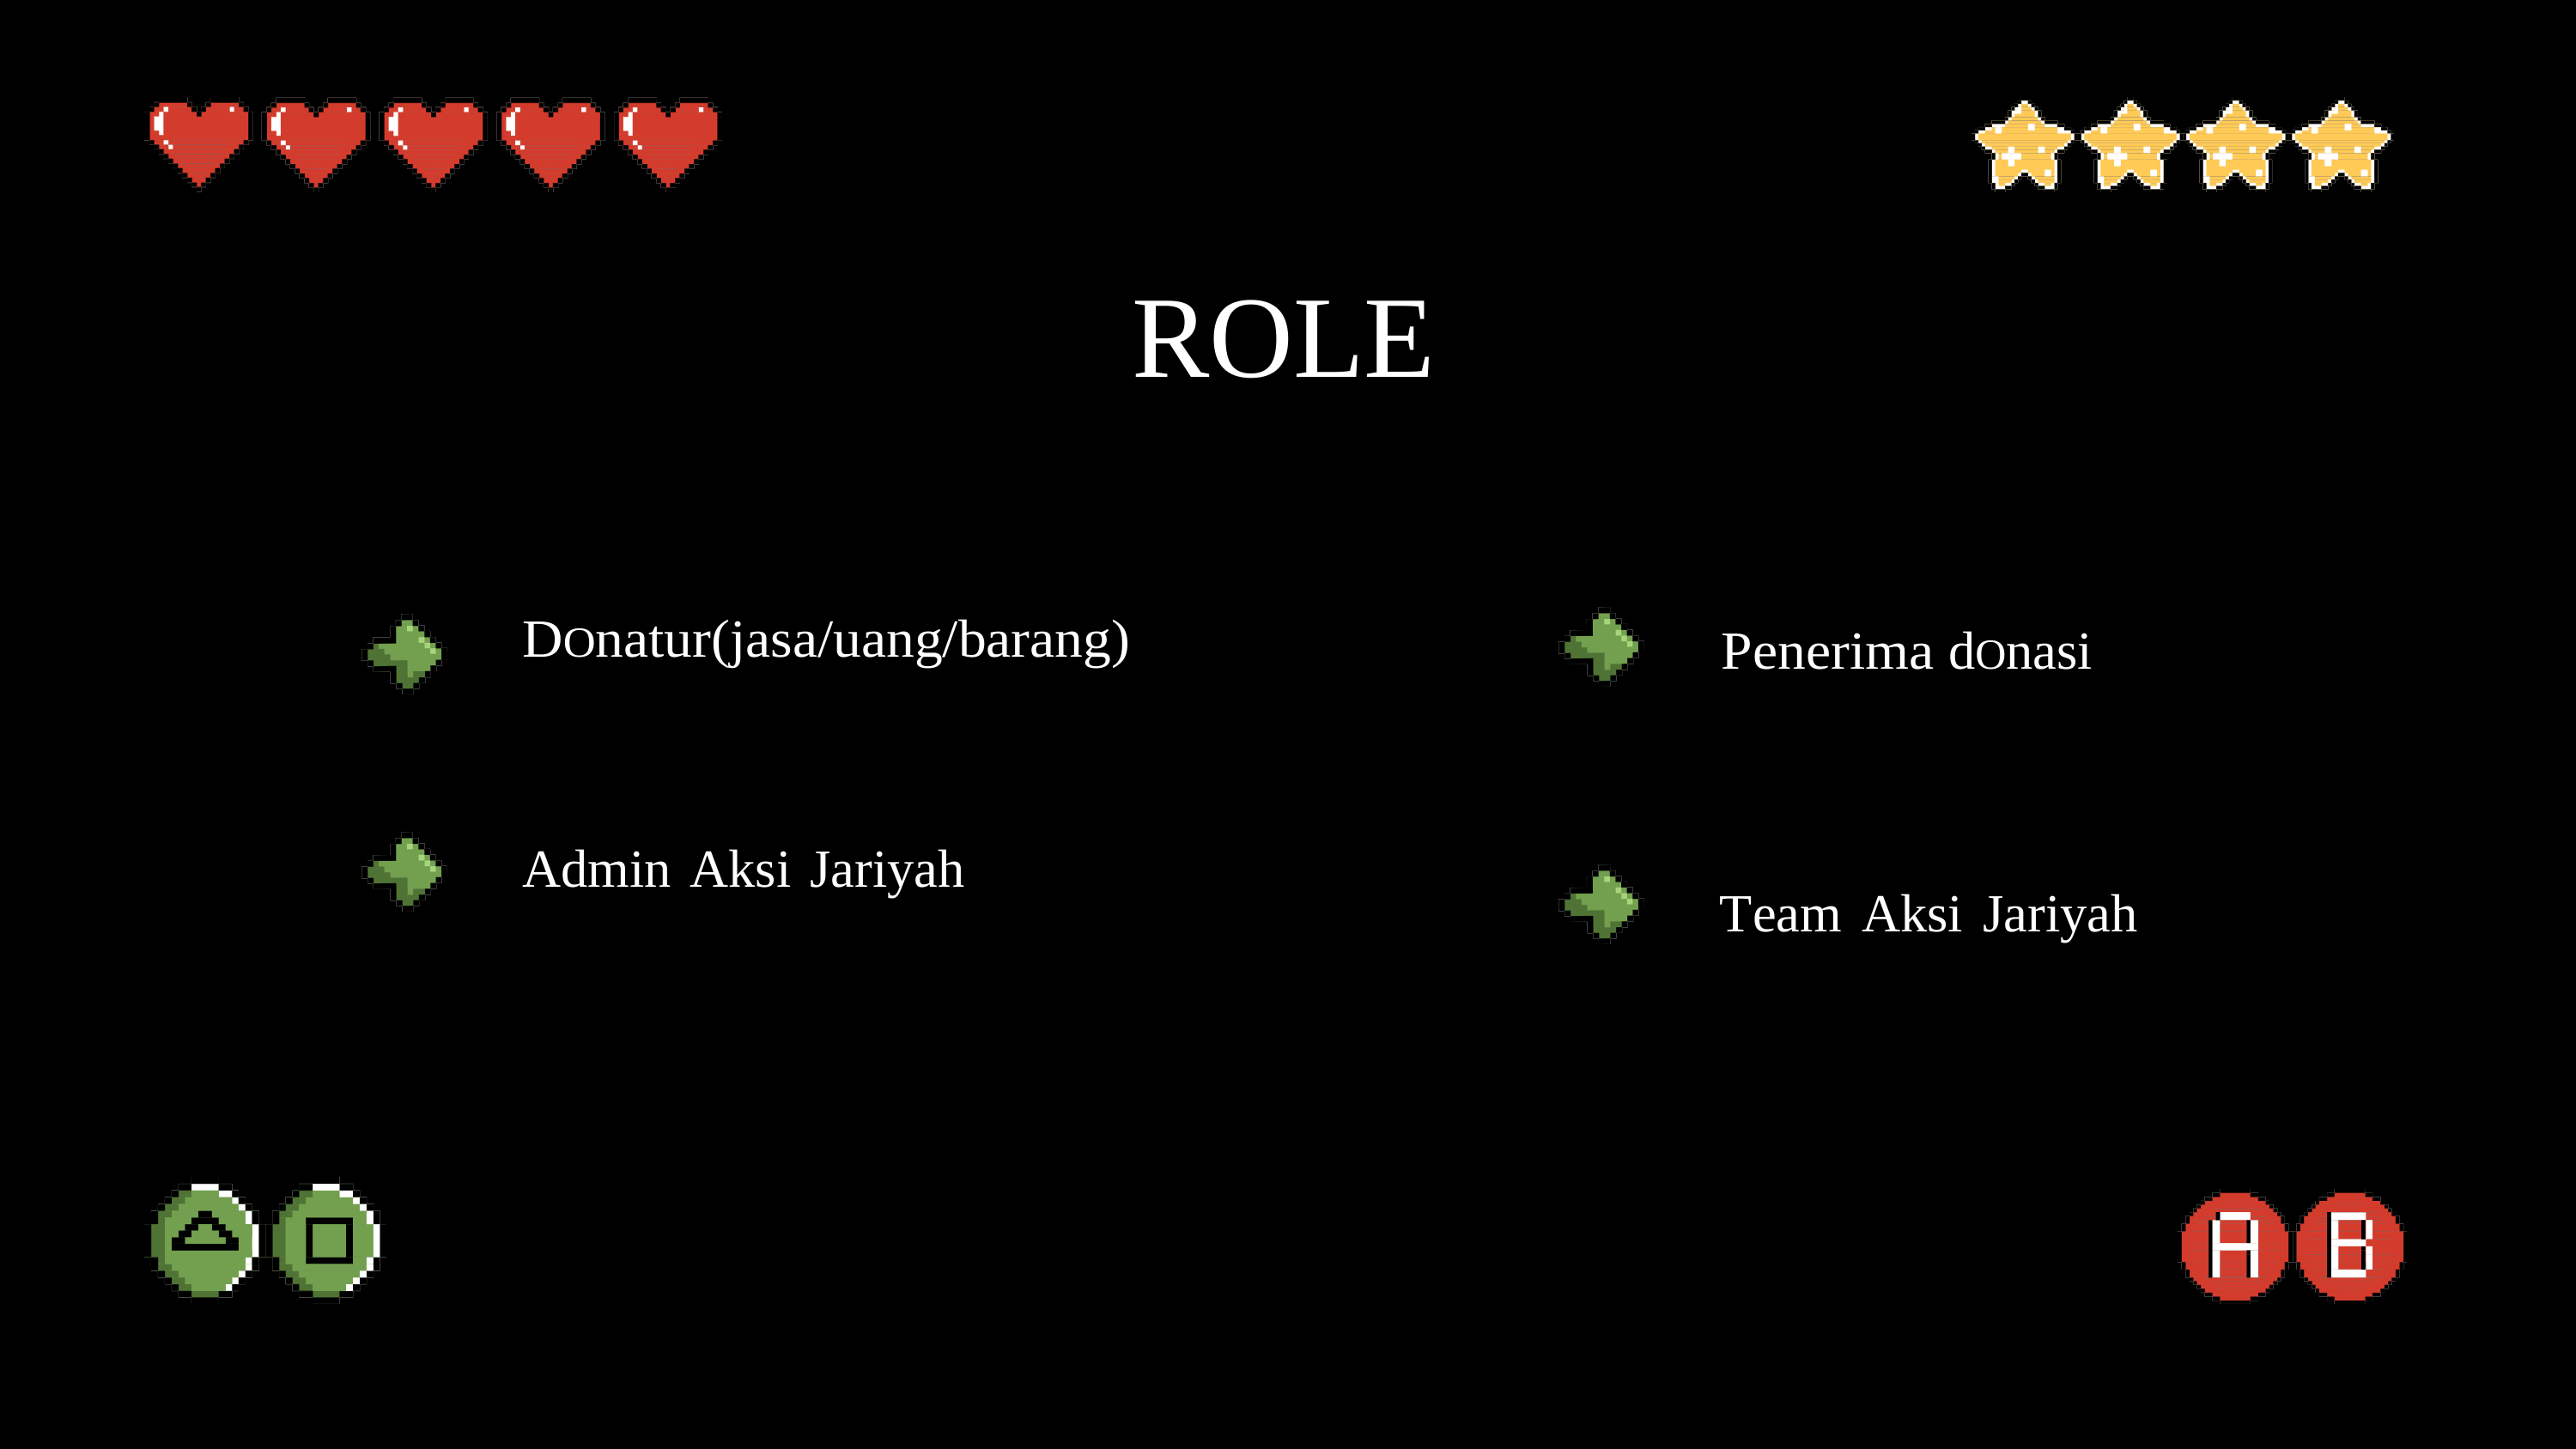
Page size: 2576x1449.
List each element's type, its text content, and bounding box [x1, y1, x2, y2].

text Admin Aksi Jariyah [522, 838, 969, 899]
text Penerima [1274, 619, 1934, 681]
text ROLE [431, 280, 2136, 402]
subtitle Donatur(jasa/uang/barang) [522, 607, 1135, 669]
subtitle donasi [1948, 619, 2477, 681]
subtitle Team Aksi Jariyah [1718, 882, 2140, 943]
picture [0, 0, 2576, 1449]
